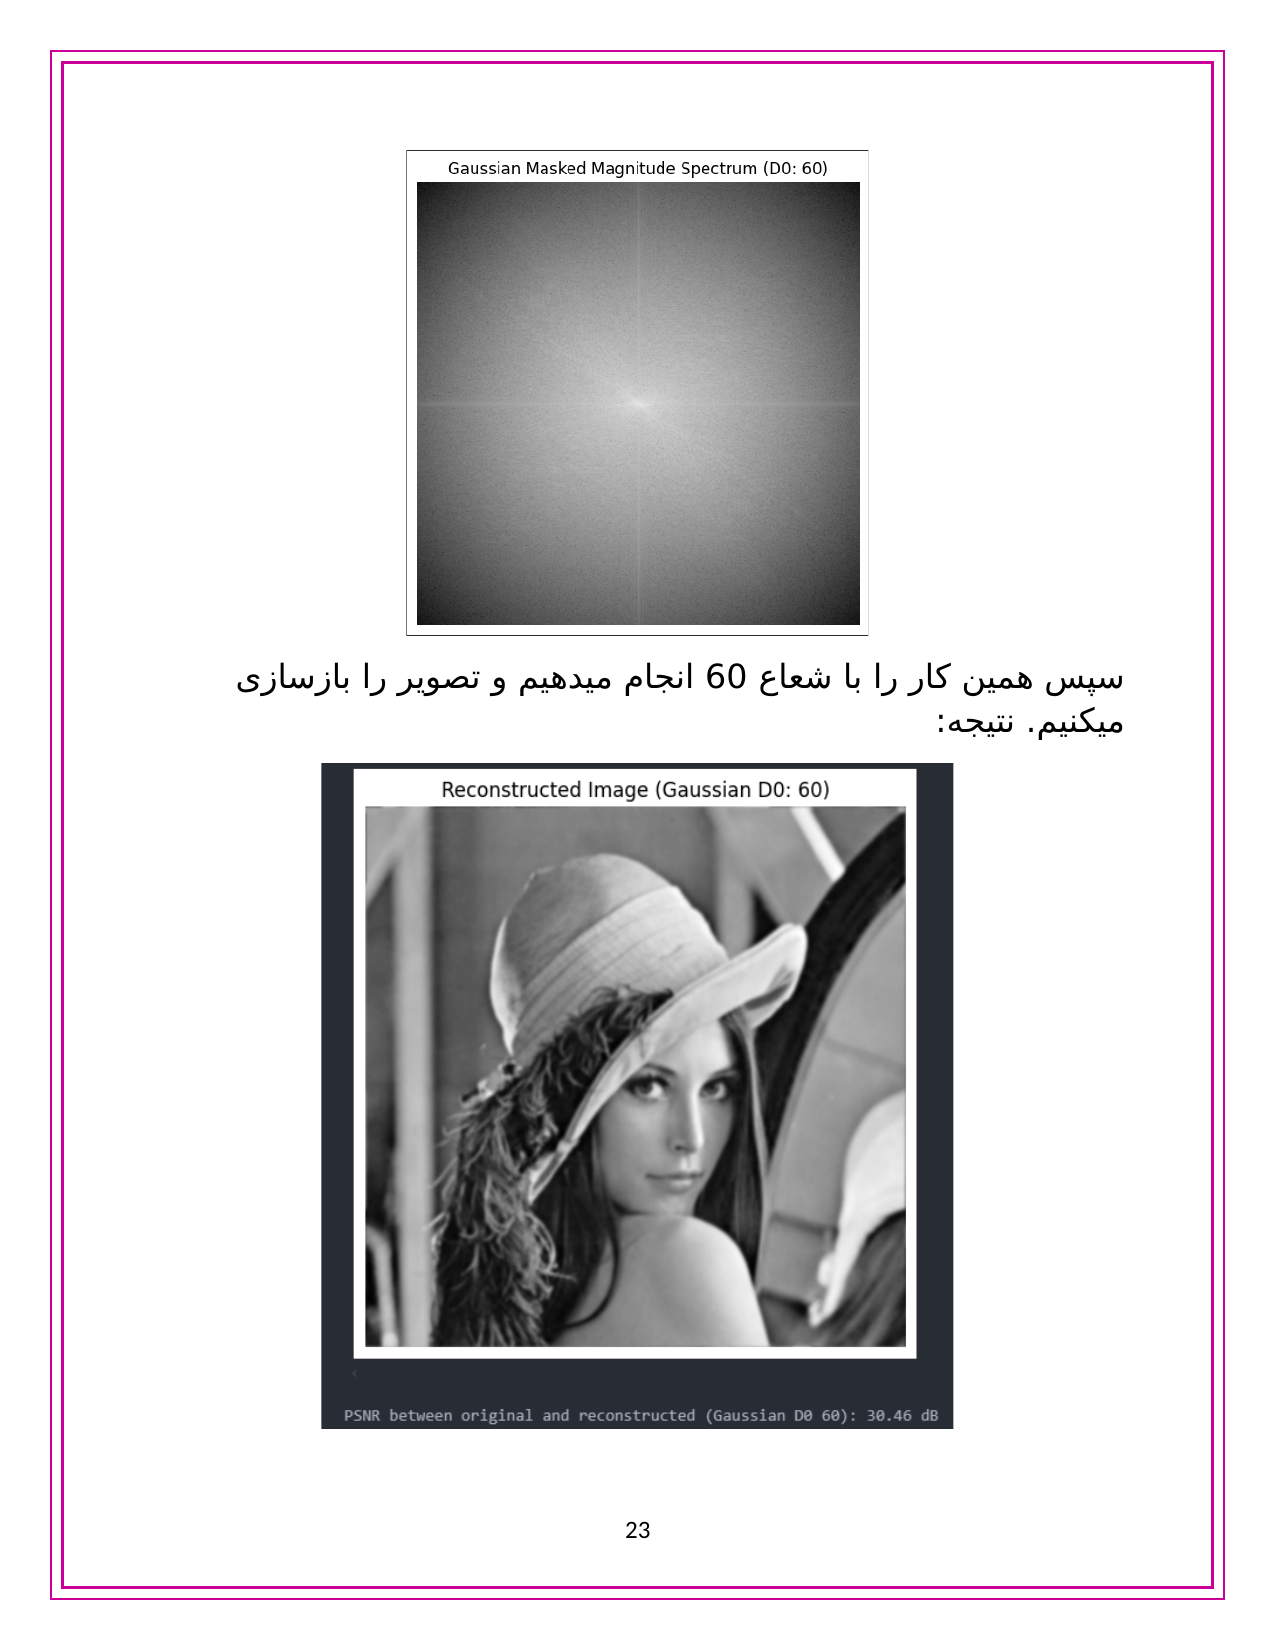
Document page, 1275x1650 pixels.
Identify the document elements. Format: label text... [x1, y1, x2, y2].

picture [406, 150, 869, 636]
picture [321, 763, 954, 1429]
text سپس همین کار را با شعاع 60 انجام میدهیم و تصویر را بازسازی میکنیم. نتیجه: [150, 657, 1125, 741]
